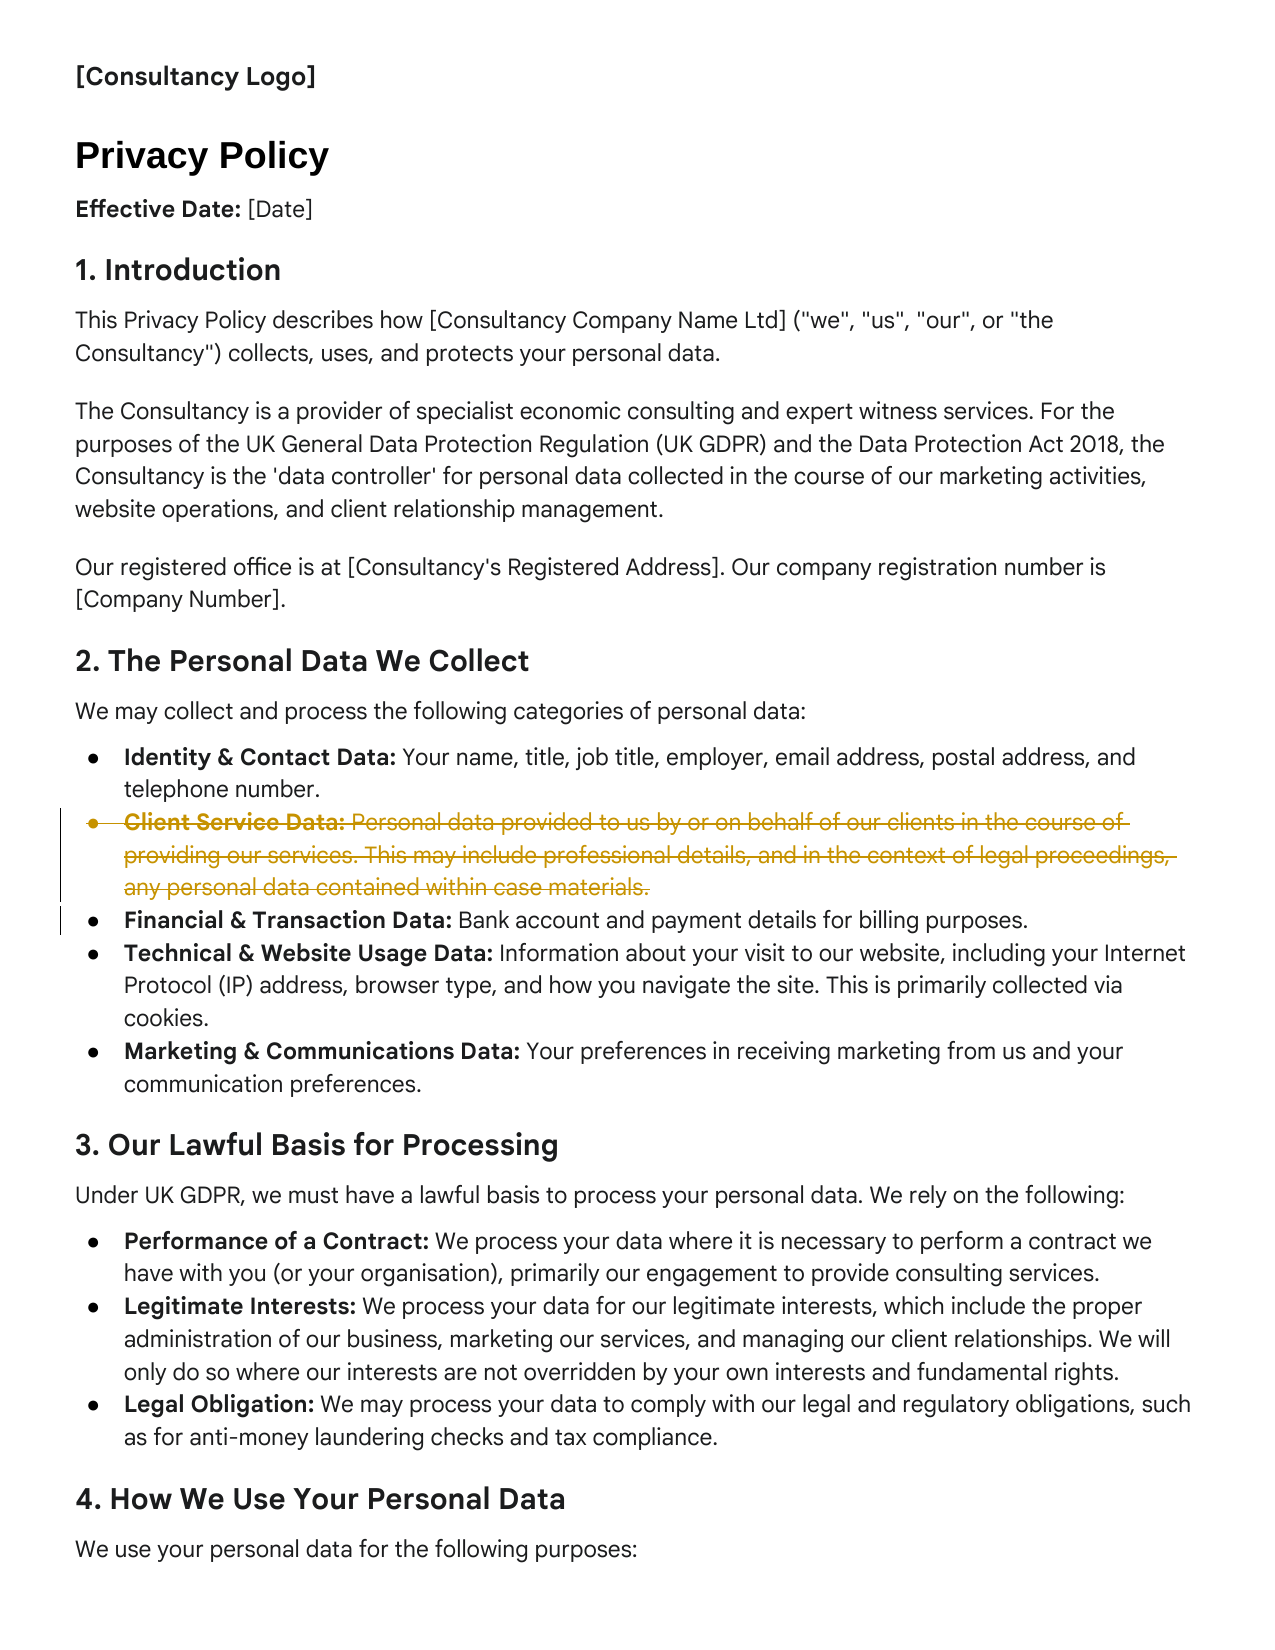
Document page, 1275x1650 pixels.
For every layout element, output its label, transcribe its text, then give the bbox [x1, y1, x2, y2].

text Under UK GDPR, we must have a lawful basis to process your personal data. We rely on the following: [75, 1182, 1200, 1210]
text The Consultancy is a provider of specialist economic consulting and expert witness services. For the purposes of the UK General Data Protection Regulation (UK GDPR) and the Data Protection Act 2018, the Consultancy is the 'data controller' for personal data collected in the course of our marketing activities, website operations, and client relationship management. [75, 397, 1200, 524]
text Effective Date: [Date] [75, 195, 1200, 223]
list Legitimate Interests: We process your data for our legitimate interests, which include the proper administration of our business, marketing our services, and managing our client relationships. We will only do so where our interests are not overridden by your own interests and fundamental rights. [86, 1292, 1200, 1386]
subtitle 2. The Personal Data We Collect [75, 643, 1200, 680]
text We may collect and process the following categories of personal data: [75, 697, 1200, 726]
list Technical & Website Usage Data: Information about your visit to our website, including your Internet Protocol (IP) address, browser type, and how you navigate the site. This is primarily collected via cookies. [86, 939, 1200, 1033]
list Legal Obligation: We may process your data to comply with our legal and regulatory obligations, such as for anti-money laundering checks and tax compliance. [86, 1390, 1200, 1452]
list Performance of a Contract: We process your data where it is necessary to perform a contract we have with you (or your organisation), primarily our engagement to provide consulting services. [86, 1227, 1200, 1288]
text We use your personal data for the following purposes: [75, 1535, 1200, 1564]
subtitle 4. How We Use Your Personal Data [75, 1481, 1200, 1517]
list Marketing & Communications Data: Your preferences in receiving marketing from us and your communication preferences. [86, 1037, 1200, 1098]
subtitle 1. Introduction [75, 252, 1200, 289]
subtitle 3. Our Lawful Basis for Processing [75, 1127, 1200, 1164]
list Identity & Contact Data: Your name, title, job title, employer, email address, postal address, and telephone number. [86, 743, 1200, 804]
list Financial & Transaction Data: Bank account and payment details for billing purposes. [86, 906, 1200, 935]
text Our registered office is at [Consultancy's Registered Address]. Our company registration number is [Company Number]. [75, 553, 1200, 614]
text This Privacy Policy describes how [Consultancy Company Name Ltd] ("we", "us", "our", or "the Consultancy") collects, uses, and protects your personal data. [75, 307, 1200, 368]
subtitle Privacy Policy [75, 133, 1200, 176]
